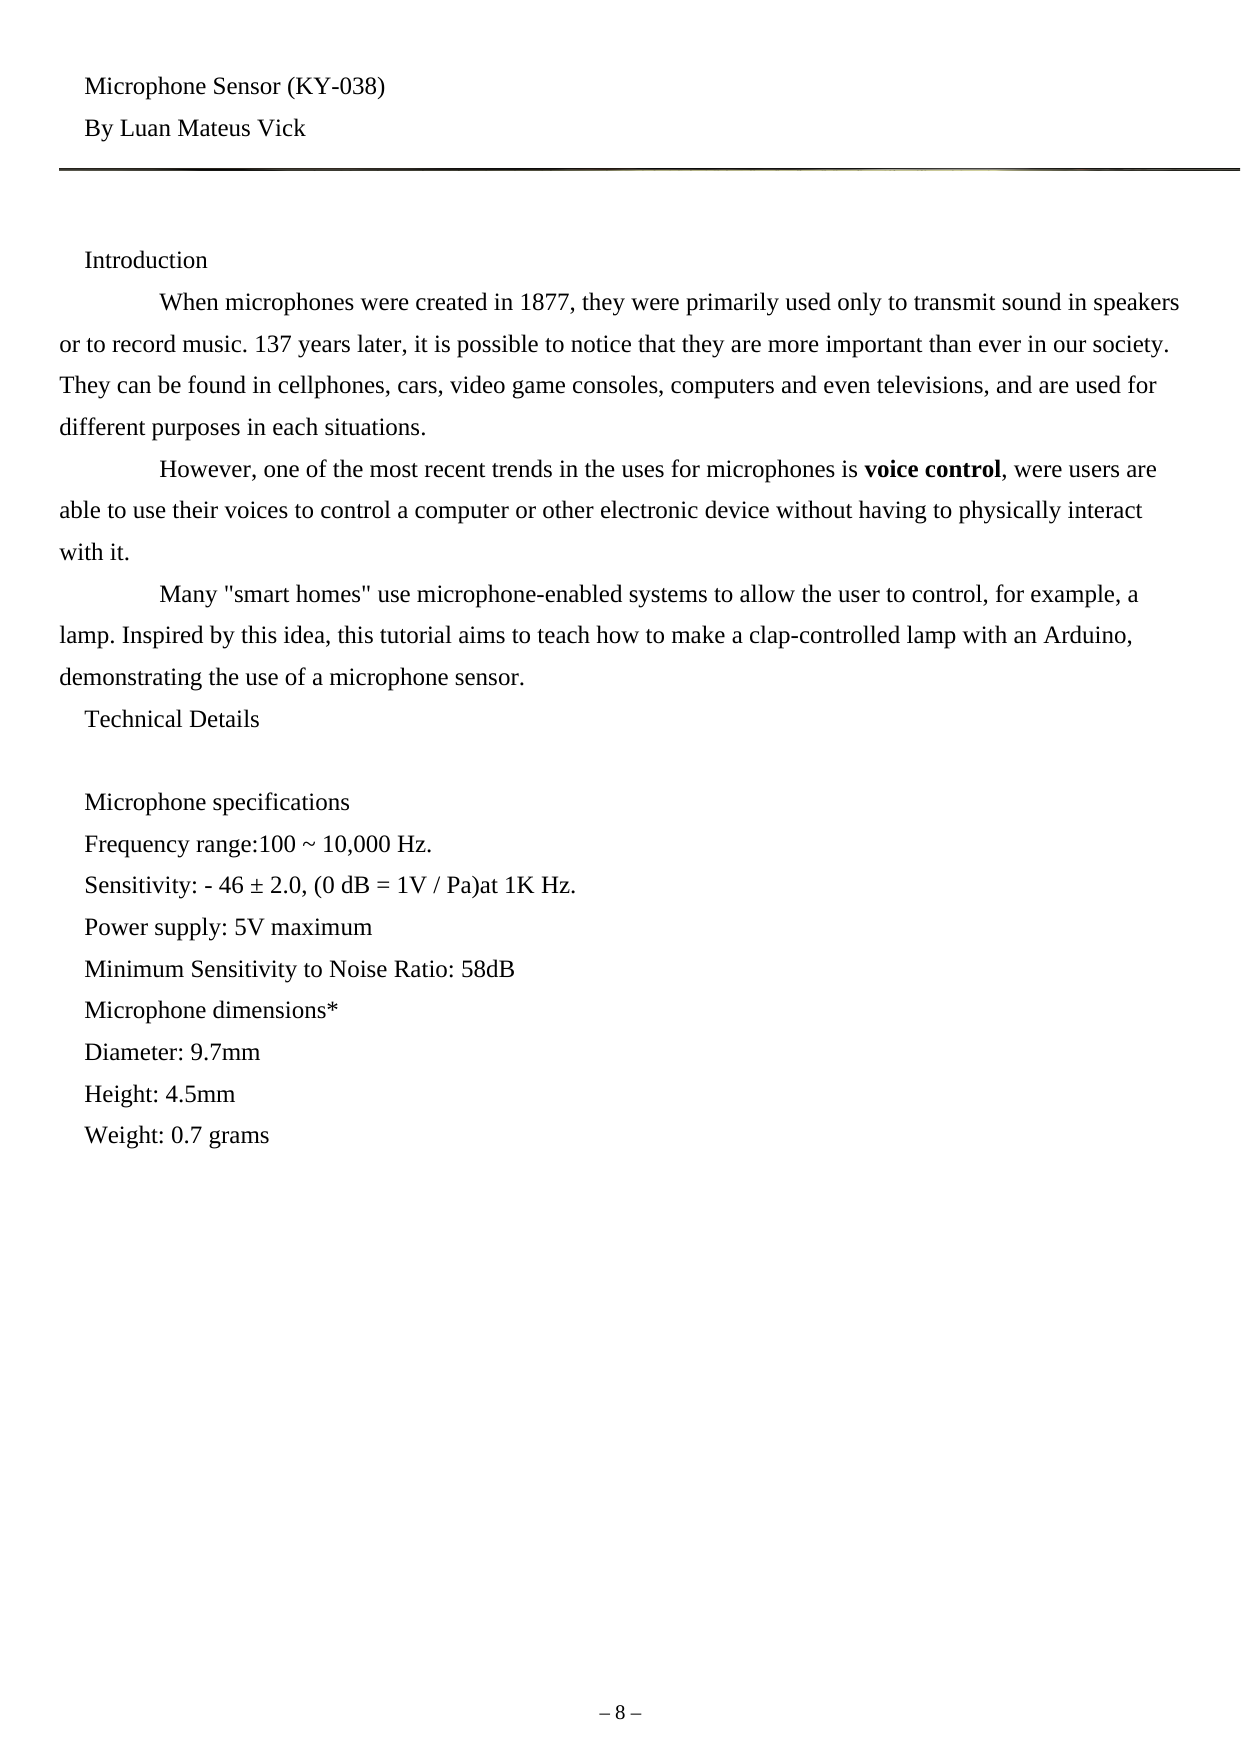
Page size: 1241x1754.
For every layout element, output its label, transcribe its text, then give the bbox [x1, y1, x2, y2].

text However, one of the most recent trends in the uses for microphones is voice control, were users are able to use their voices to control a computer or other electronic device without having to physically interact with it. [59, 447, 1181, 572]
text Introduction [59, 239, 1181, 281]
text Power supply: 5V maximum [59, 906, 1181, 947]
text When microphones were created in 1877, they were primarily used only to transmit sound in speakers or to record music. 137 years later, it is possible to notice that they are more important than ever in our society. They can be found in cellphones, cars, video game consoles, computers and even televisions, and are used for different purposes in each situations. [59, 281, 1181, 447]
text Many "smart homes" use microphone-enabled systems to allow the user to control, for example, a lamp. Inspired by this idea, this tutorial aims to teach how to make a clap-controlled lamp with an Arduino, demonstrating the use of a microphone sensor. [59, 572, 1181, 697]
text Height: 4.5mm [59, 1072, 1181, 1114]
text Microphone specifications [59, 781, 1181, 822]
text Microphone dimensions* [59, 989, 1181, 1031]
text Microphone Sensor (KY-038) [59, 64, 1181, 106]
text By Luan Mateus Vick [59, 106, 1181, 148]
text Diameter: 9.7mm [59, 1031, 1181, 1072]
text Sensitivity: - 46 ± 2.0, (0 dB = 1V / Pa)at 1K Hz. [59, 864, 1181, 906]
text Minimum Sensitivity to Noise Ratio: 58dB [59, 947, 1181, 989]
text Weight: 0.7 grams [59, 1114, 1181, 1156]
text Frequency range:100 ~ 10,000 Hz. [59, 822, 1181, 864]
text Technical Details [59, 697, 1181, 739]
